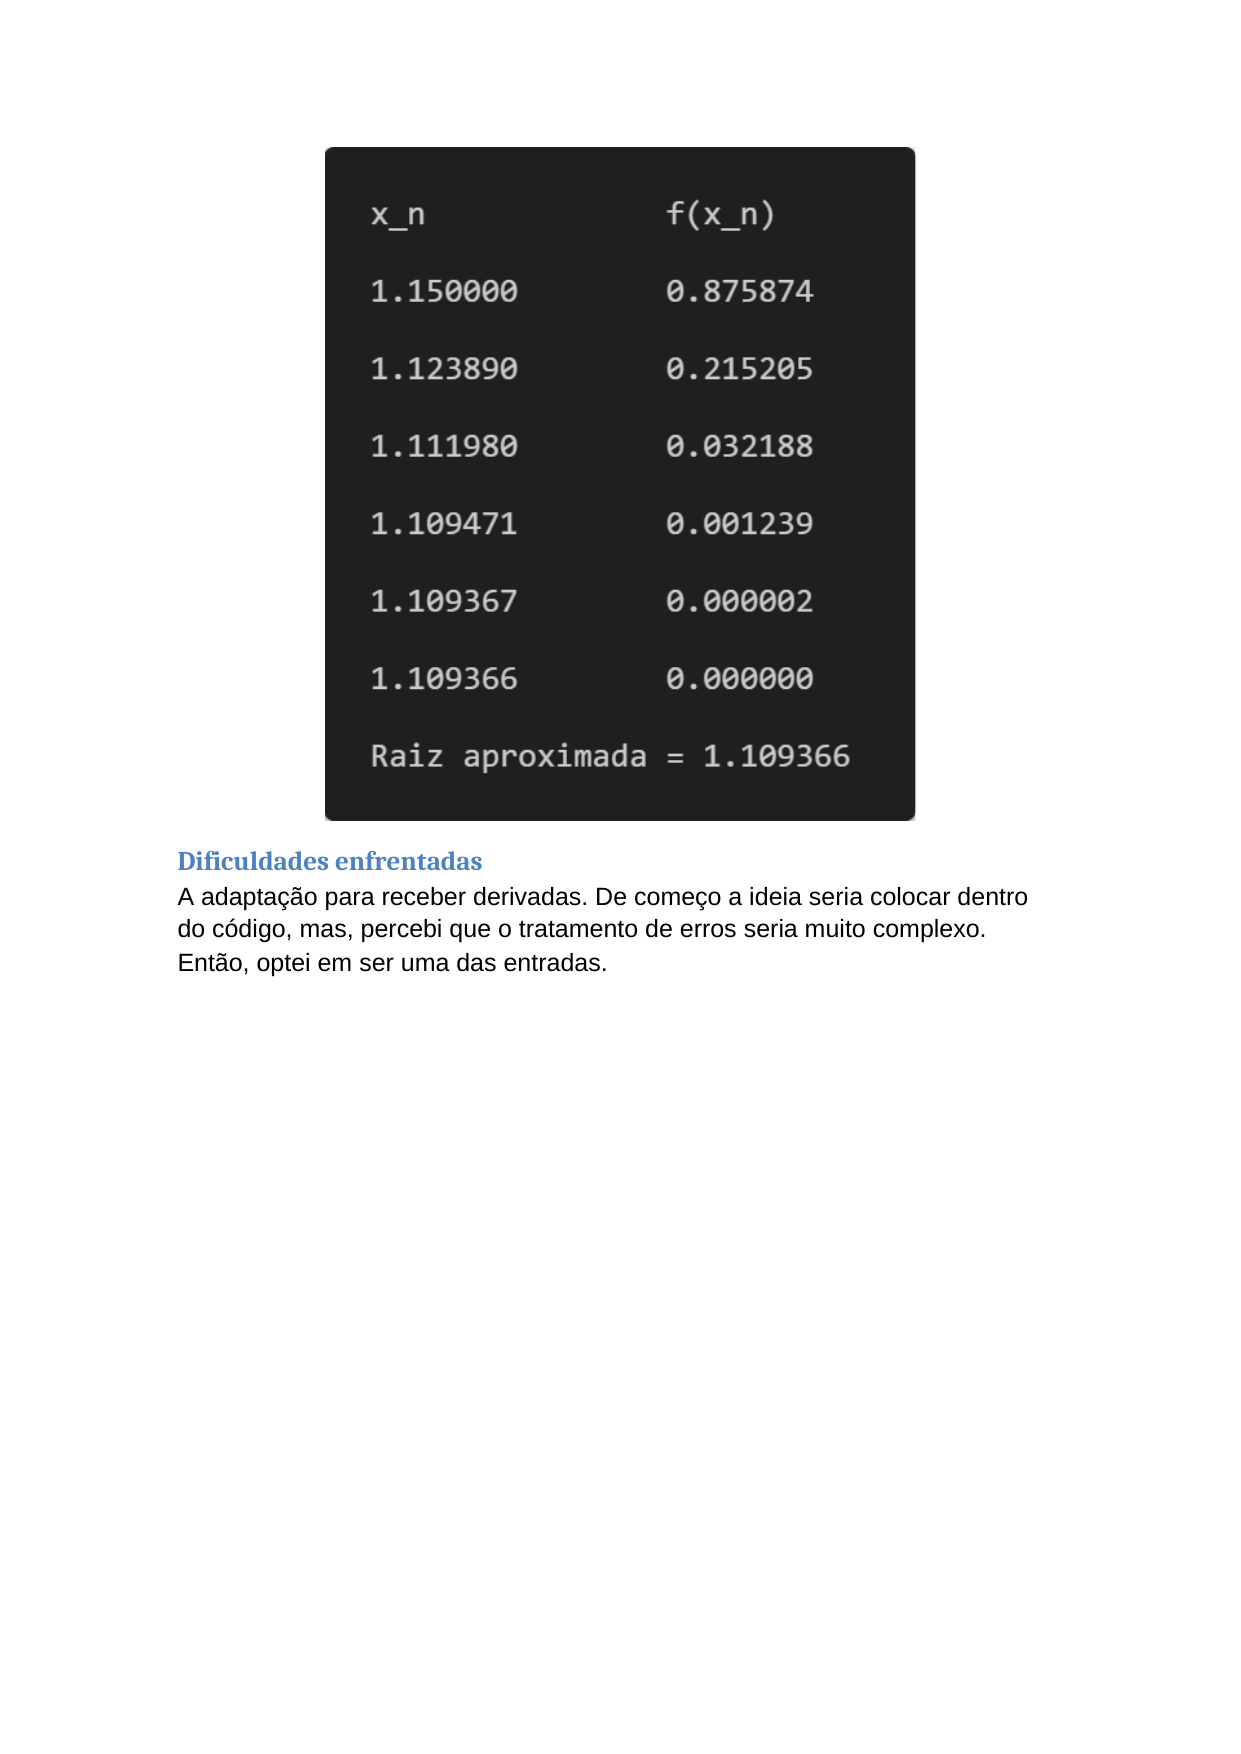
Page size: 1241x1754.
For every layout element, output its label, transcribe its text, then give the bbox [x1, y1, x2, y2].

text A adaptação para receber derivadas. De começo a ideia seria colocar dentro do código, mas, percebi que o tratamento de erros seria muito complexo. Então, optei em ser uma das entradas. [177, 881, 1063, 976]
picture [325, 147, 916, 821]
subtitle Dificuldades enfrentadas [177, 846, 1063, 877]
